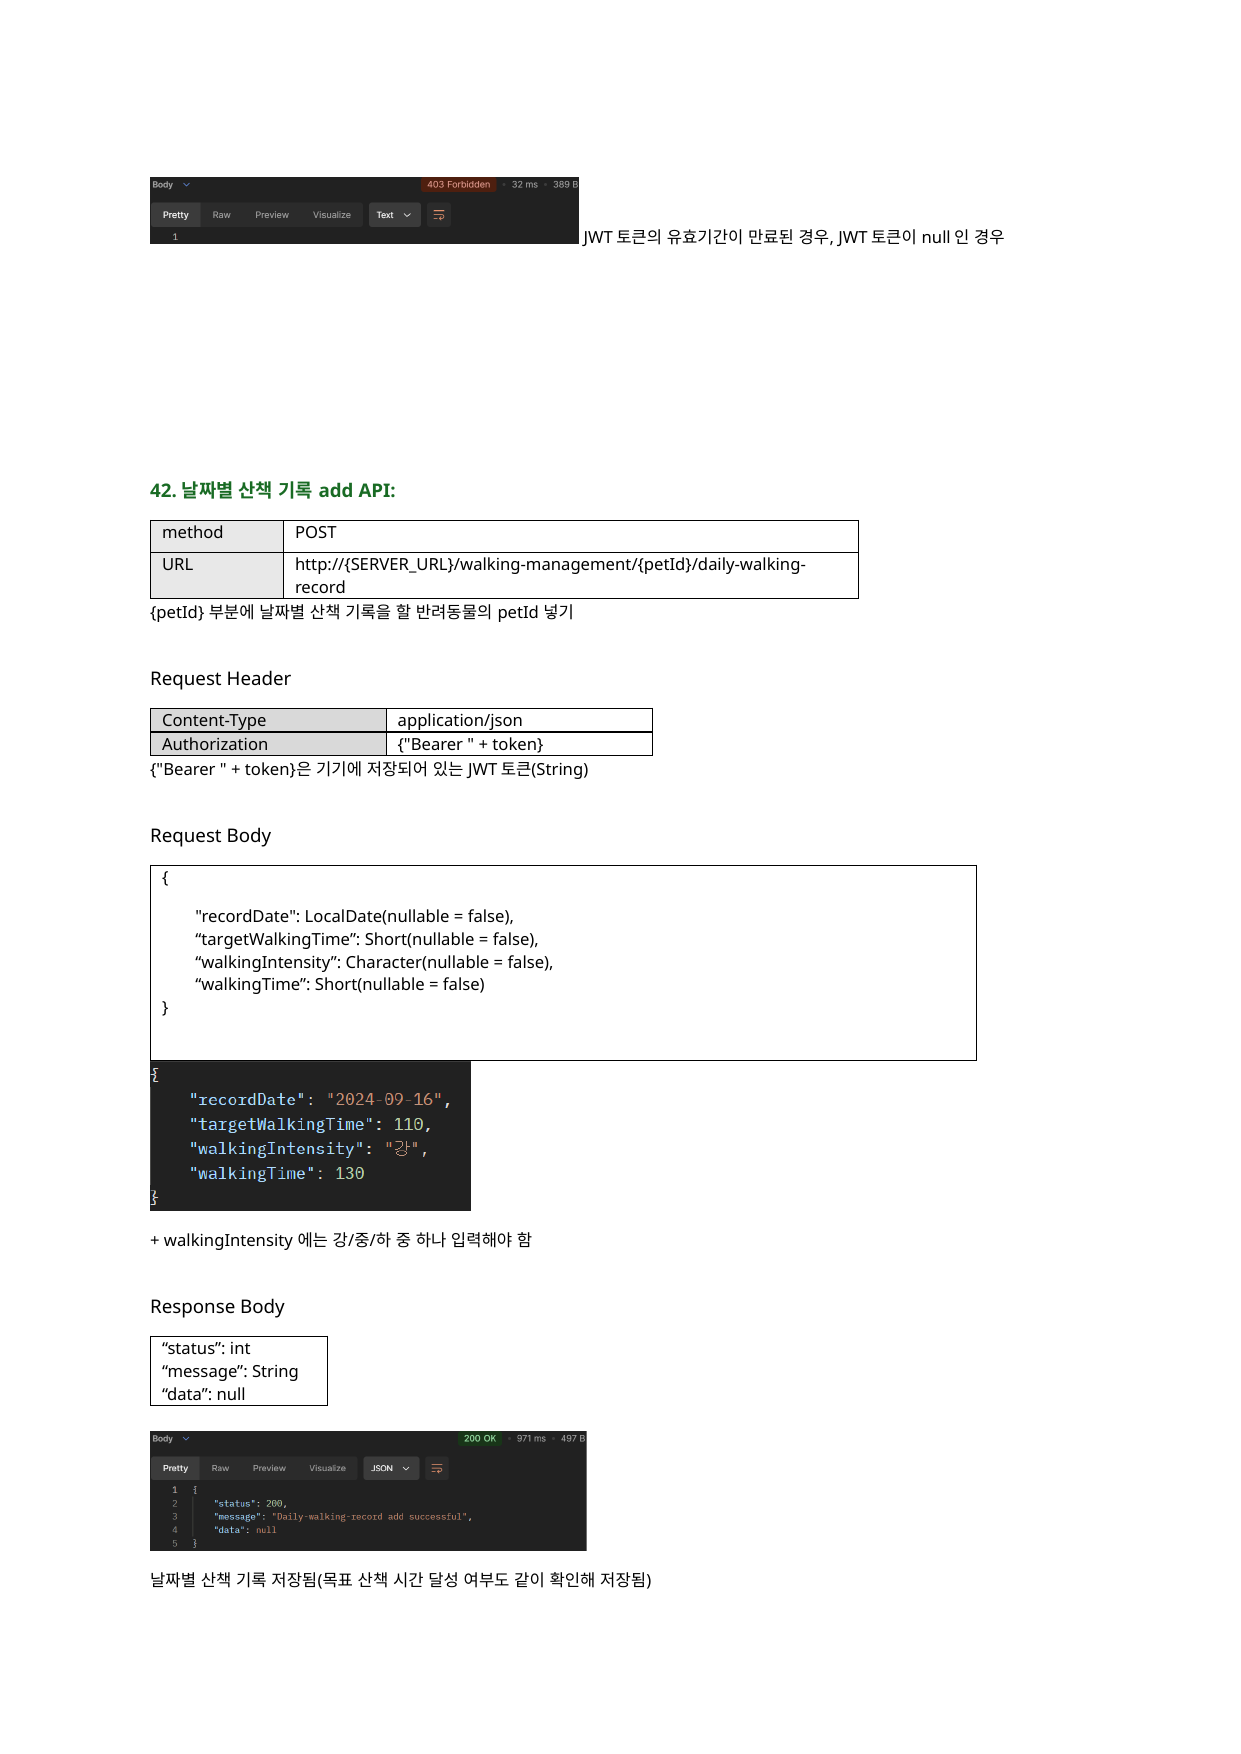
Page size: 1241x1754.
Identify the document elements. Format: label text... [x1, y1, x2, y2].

table_header application/json [387, 709, 652, 731]
picture [150, 1061, 471, 1211]
text 42. 날짜별 산책 기록 add API: [150, 476, 1090, 503]
text {"Bearer " + token}은 기기에 저장되어 있는 JWT토큰(String) [150, 756, 1090, 780]
table_cell Authorization [151, 733, 386, 755]
table_cell {"Bearer " + token} [387, 733, 652, 755]
text Response Body [150, 1293, 1090, 1319]
table_header “status”: int “message”: String “data”: null [151, 1337, 327, 1405]
text 날짜별 산책 기록 저장됨(목표 산책 시간 달성 여부도 같이 확인해 저장됨) [150, 1567, 1090, 1592]
text + walkingIntensity 에는 강/중/하 중 하나 입력해야 함 [150, 1227, 1090, 1252]
table_header POST [284, 521, 858, 552]
table_cell URL [151, 553, 283, 598]
picture [150, 177, 579, 244]
text Request Header [150, 665, 1090, 691]
table_header Content-Type [151, 709, 386, 731]
table_header method [151, 521, 283, 552]
text Request Body [150, 822, 1090, 848]
table_cell http://{SERVER_URL}/walking-management/{petId}/daily-walking-record [284, 553, 858, 598]
table_header { "recordDate": LocalDate(nullable = false), “targetWalkingTime”: Short(nullable = false), “walkingIntensity”: Character(nullable = false), “walkingTime”: Short(nullable = false) } [151, 866, 976, 1060]
picture [150, 1431, 587, 1551]
text {petId} 부분에 날짜별 산책 기록을 할 반려동물의 petId 넣기 [150, 599, 1090, 623]
